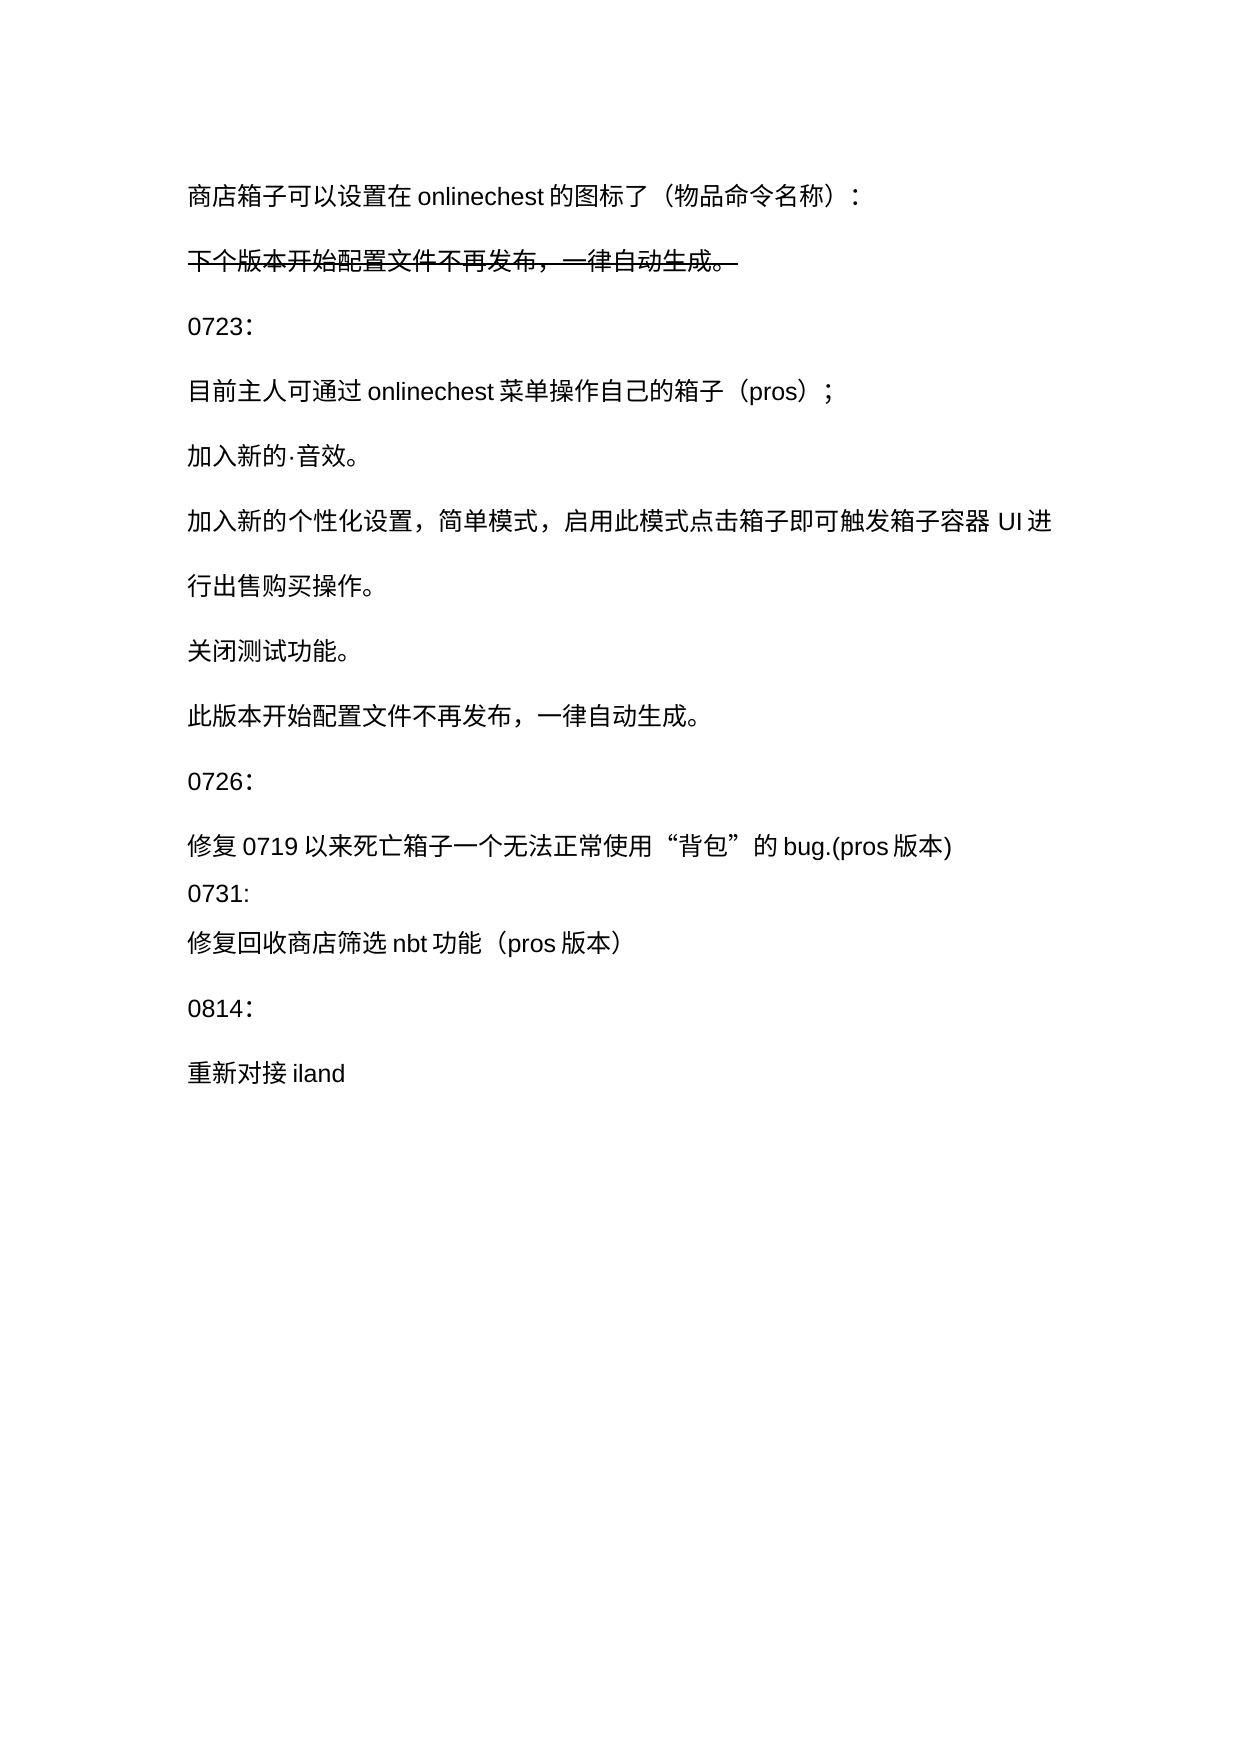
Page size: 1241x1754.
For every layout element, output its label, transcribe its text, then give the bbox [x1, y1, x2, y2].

text 0731: [187, 877, 1053, 909]
text 下个版本开始配置文件不再发布，一律自动生成。 [187, 227, 1053, 292]
text 修复回收商店筛选nbt功能（pros版本） [187, 909, 1053, 974]
text 关闭测试功能。 [187, 617, 1053, 682]
text 0726： [187, 747, 1053, 812]
text 修复0719以来死亡箱子一个无法正常使用“背包”的bug.(pros版本) [187, 812, 1053, 877]
text 商店箱子可以设置在onlinechest的图标了（物品命令名称）： [187, 162, 1053, 227]
text 加入新的个性化设置，简单模式，启用此模式点击箱子即可触发箱子容器UI进行出售购买操作。 [187, 487, 1053, 617]
text 0723： [187, 292, 1053, 357]
text 加入新的·音效。 [187, 422, 1053, 487]
text 目前主人可通过onlinechest菜单操作自己的箱子（pros）； [187, 357, 1053, 422]
text 重新对接iland [187, 1039, 1053, 1104]
text 此版本开始配置文件不再发布，一律自动生成。 [187, 682, 1053, 747]
text 0814： [187, 974, 1053, 1039]
